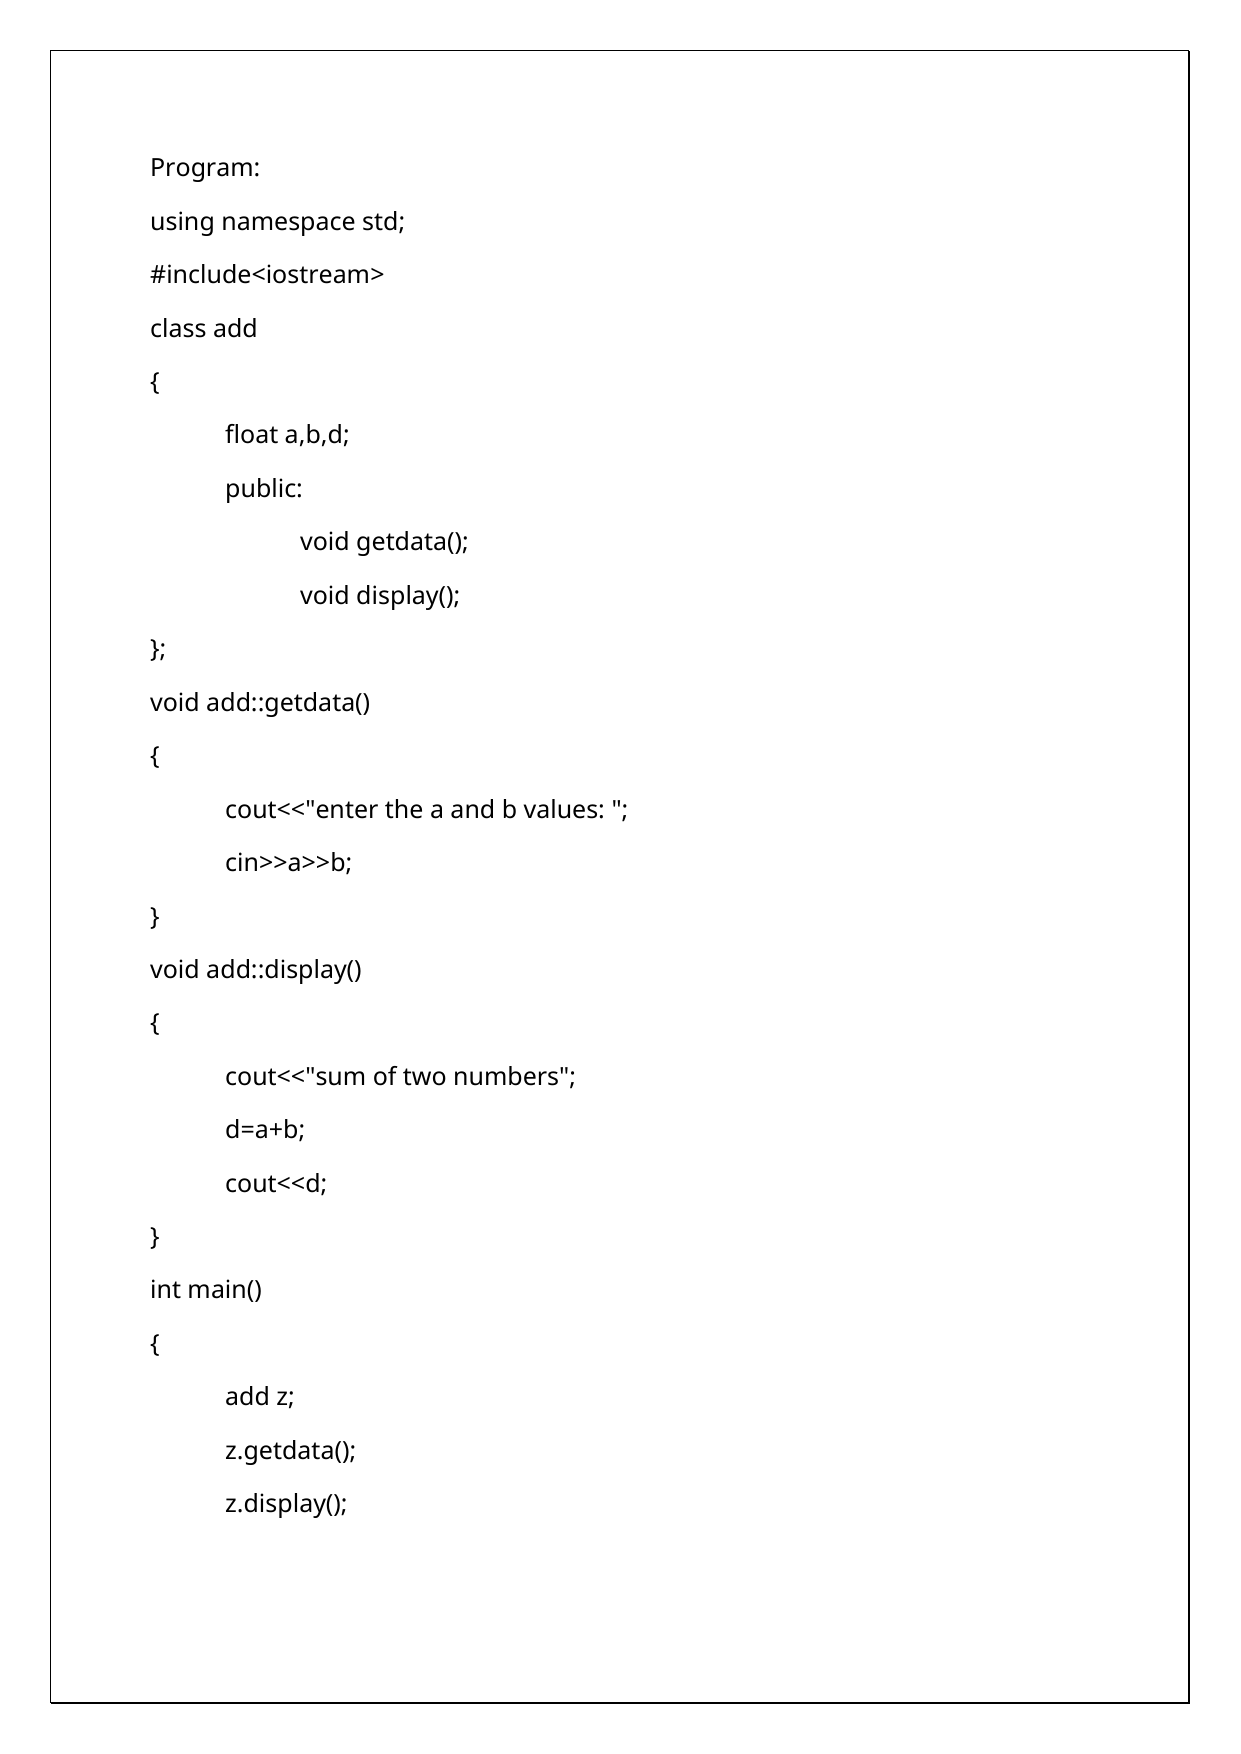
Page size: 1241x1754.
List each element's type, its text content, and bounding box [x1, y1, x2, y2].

text #include<iostream> [150, 257, 1089, 291]
text void display(); [150, 577, 1089, 612]
text class add [150, 310, 1089, 344]
text void add::display() [150, 952, 1089, 986]
text { [150, 1326, 1089, 1360]
text cout<<"enter the a and b values: "; [150, 791, 1089, 825]
text d=a+b; [150, 1112, 1089, 1146]
text public: [150, 471, 1089, 505]
text int main() [150, 1272, 1089, 1306]
text z.display(); [150, 1486, 1089, 1520]
text add z; [150, 1379, 1089, 1413]
text } [150, 1219, 1089, 1253]
text { [150, 364, 1089, 398]
text void add::getdata() [150, 684, 1089, 718]
text Program: [150, 150, 1089, 184]
text cout<<"sum of two numbers"; [150, 1058, 1089, 1092]
text { [150, 738, 1089, 772]
text { [150, 1005, 1089, 1039]
text cin>>a>>b; [150, 845, 1089, 879]
text }; [150, 631, 1089, 665]
text void getdata(); [150, 524, 1089, 558]
text } [150, 898, 1089, 932]
text cout<<d; [150, 1165, 1089, 1199]
text float a,b,d; [150, 417, 1089, 451]
text using namespace std; [150, 203, 1089, 237]
text z.getdata(); [150, 1432, 1089, 1467]
